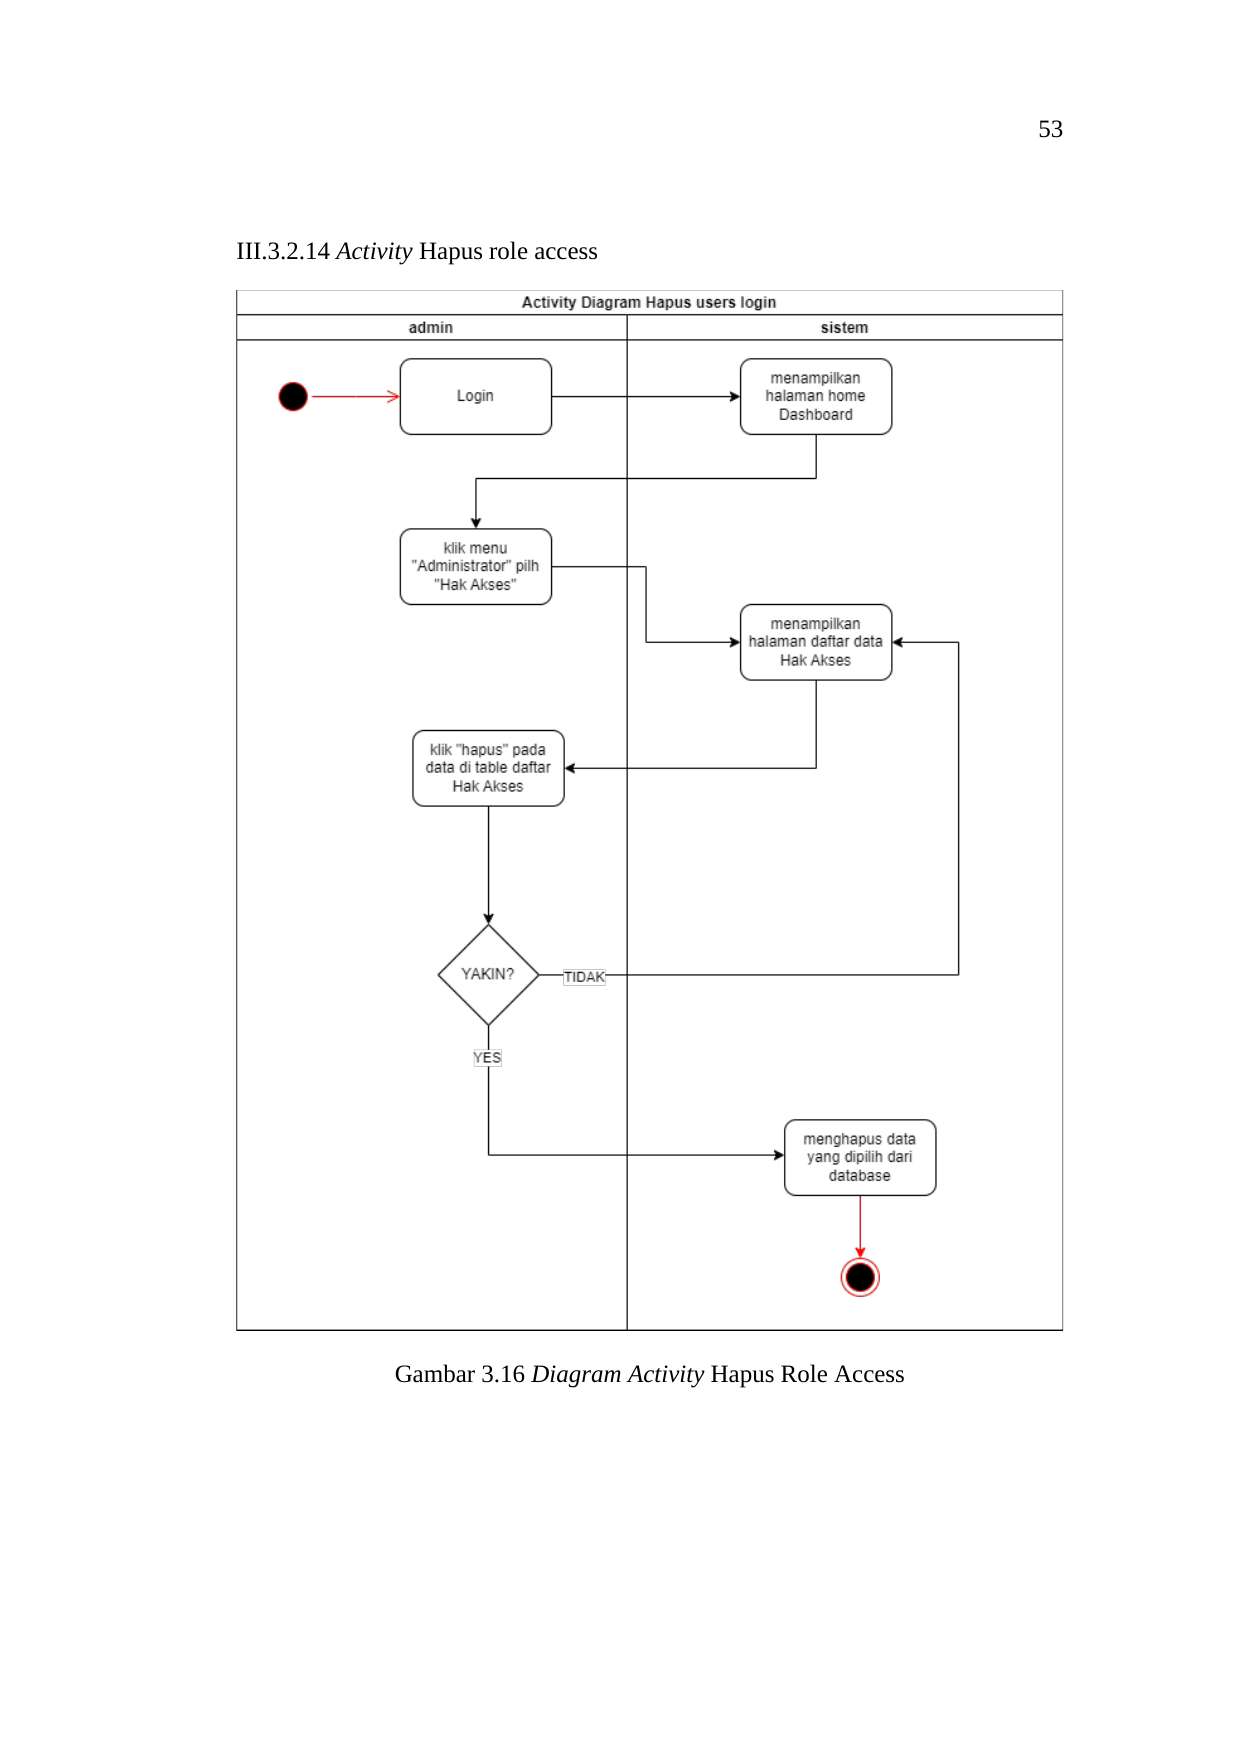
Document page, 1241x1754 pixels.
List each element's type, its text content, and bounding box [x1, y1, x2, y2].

text Gambar 3.16 Diagram Activity Hapus Role Access [236, 1359, 1063, 1388]
picture [236, 290, 1064, 1331]
subtitle Activity Hapus role access [236, 236, 1063, 265]
